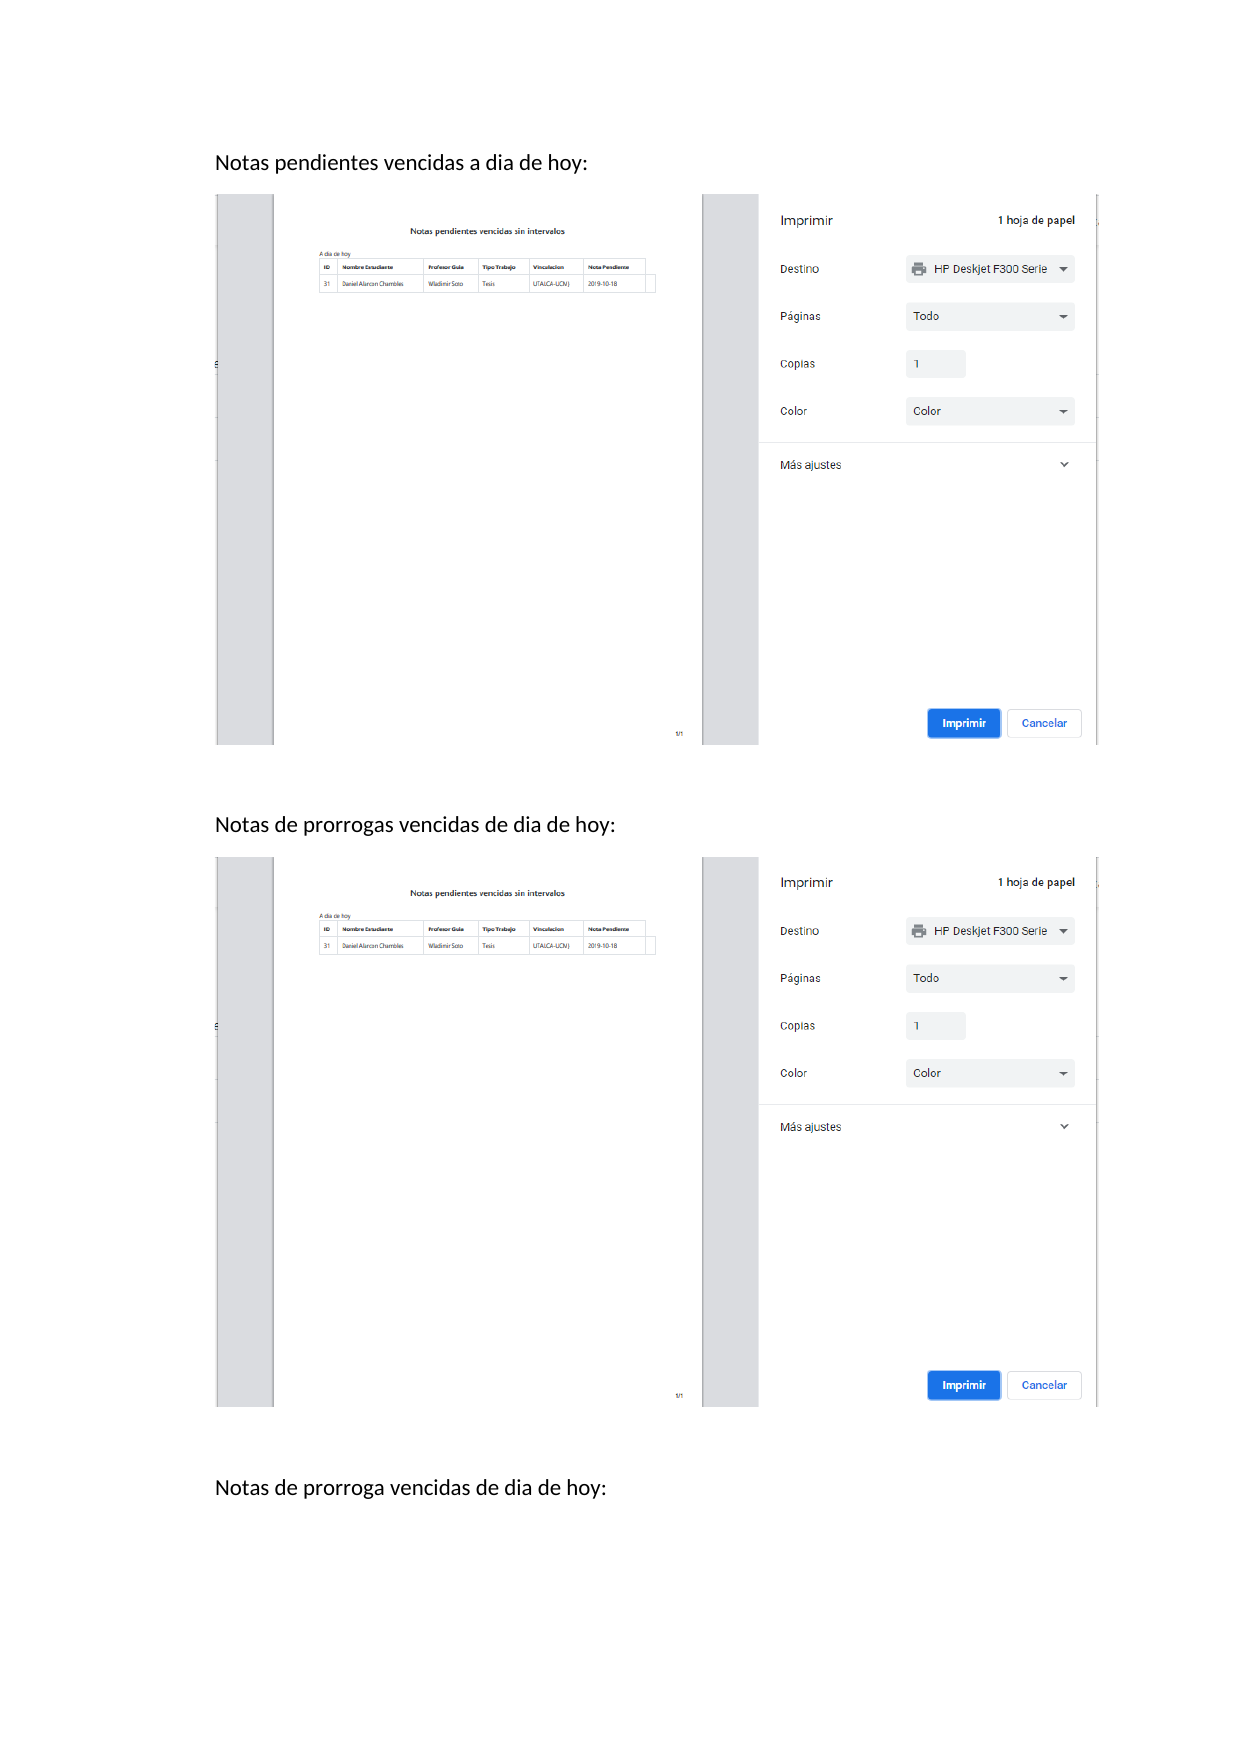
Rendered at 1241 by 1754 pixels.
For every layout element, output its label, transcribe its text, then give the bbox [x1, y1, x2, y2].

picture [214, 194, 1099, 745]
text Notas de prorrogas vencidas de dia de hoy: [215, 810, 1063, 838]
text Notas pendientes vencidas a dia de hoy: [215, 148, 1063, 176]
picture [214, 857, 1099, 1407]
text Notas de prorroga vencidas de dia de hoy: [215, 1473, 1063, 1501]
